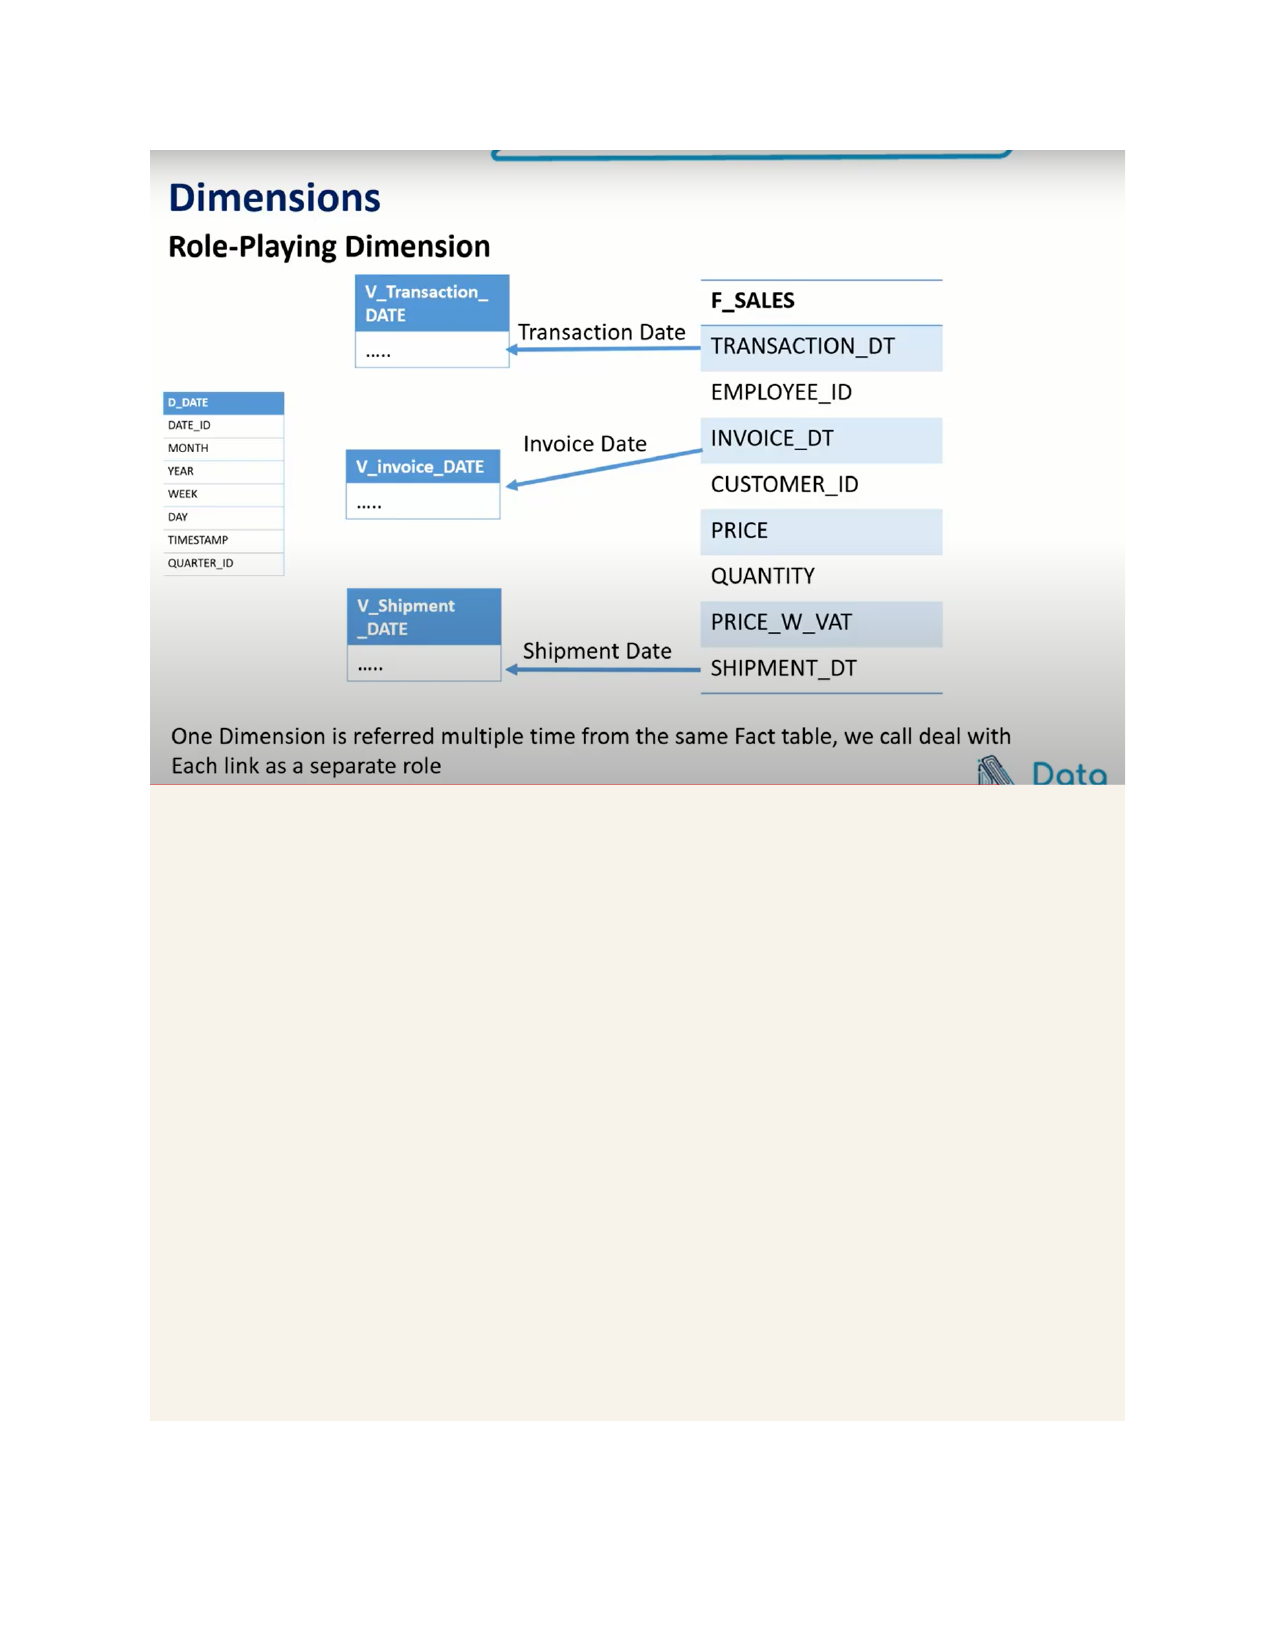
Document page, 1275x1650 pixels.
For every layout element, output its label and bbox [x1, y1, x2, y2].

picture [150, 150, 1125, 785]
